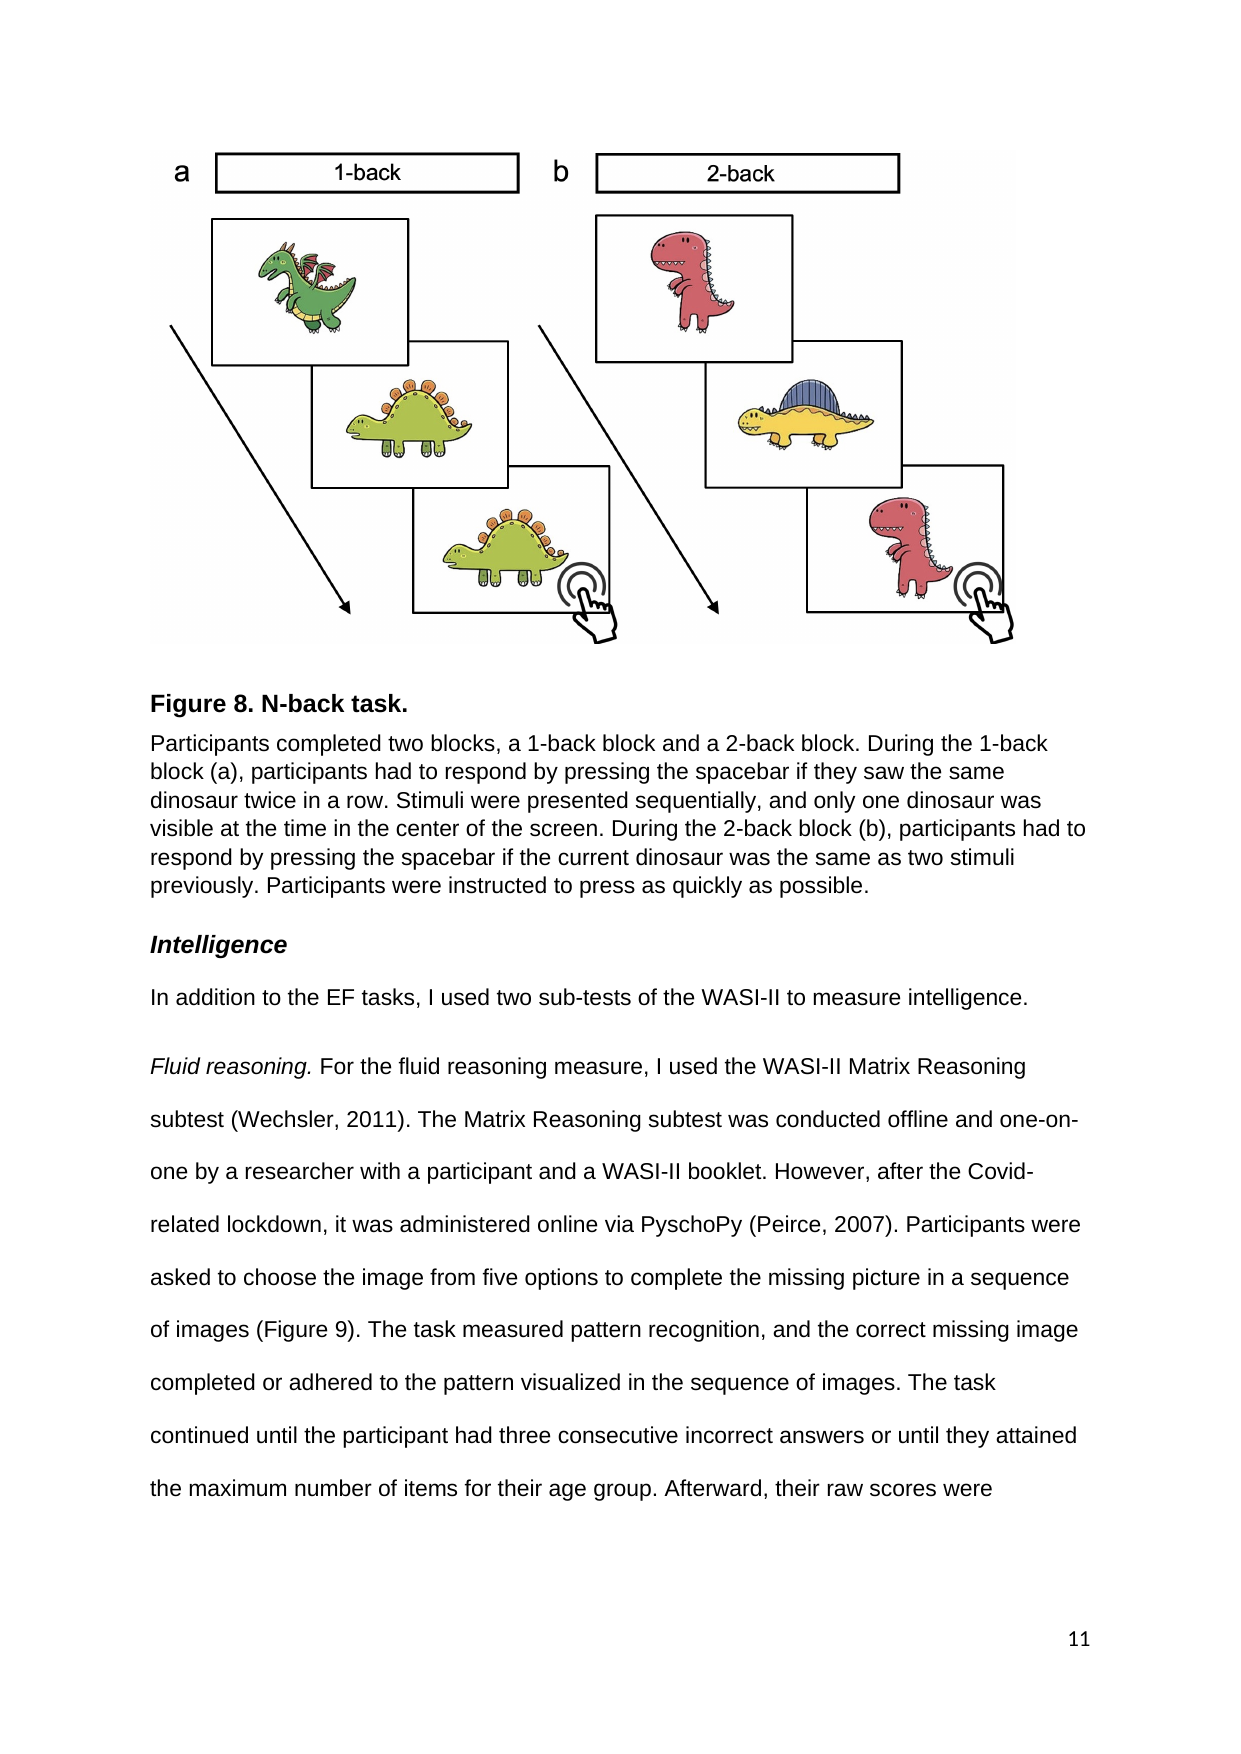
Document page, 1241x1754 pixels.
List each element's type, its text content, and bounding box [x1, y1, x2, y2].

text Figure 8. N-back task. [150, 689, 1090, 717]
picture [150, 150, 1016, 644]
subtitle Intelligence [150, 930, 1090, 958]
text In addition to the EF tasks, I used two sub-tests of the WASI-II to measure intelligence. [150, 983, 1090, 1010]
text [150, 1053, 1090, 1501]
text Participants completed two blocks, a 1-back block and a 2-back block. During the 1-back block (a), participants had to respond by pressing the spacebar if they saw the same dinosaur twice in a row. Stimuli were presented sequentially, and only one dinosaur was visible at the time in the center of the screen. During the 2-back block (b), participants had to respond by pressing the spacebar if the current dinosaur was the same as two stimuli previously. Participants were instructed to press as quickly as possible. [150, 730, 1090, 898]
